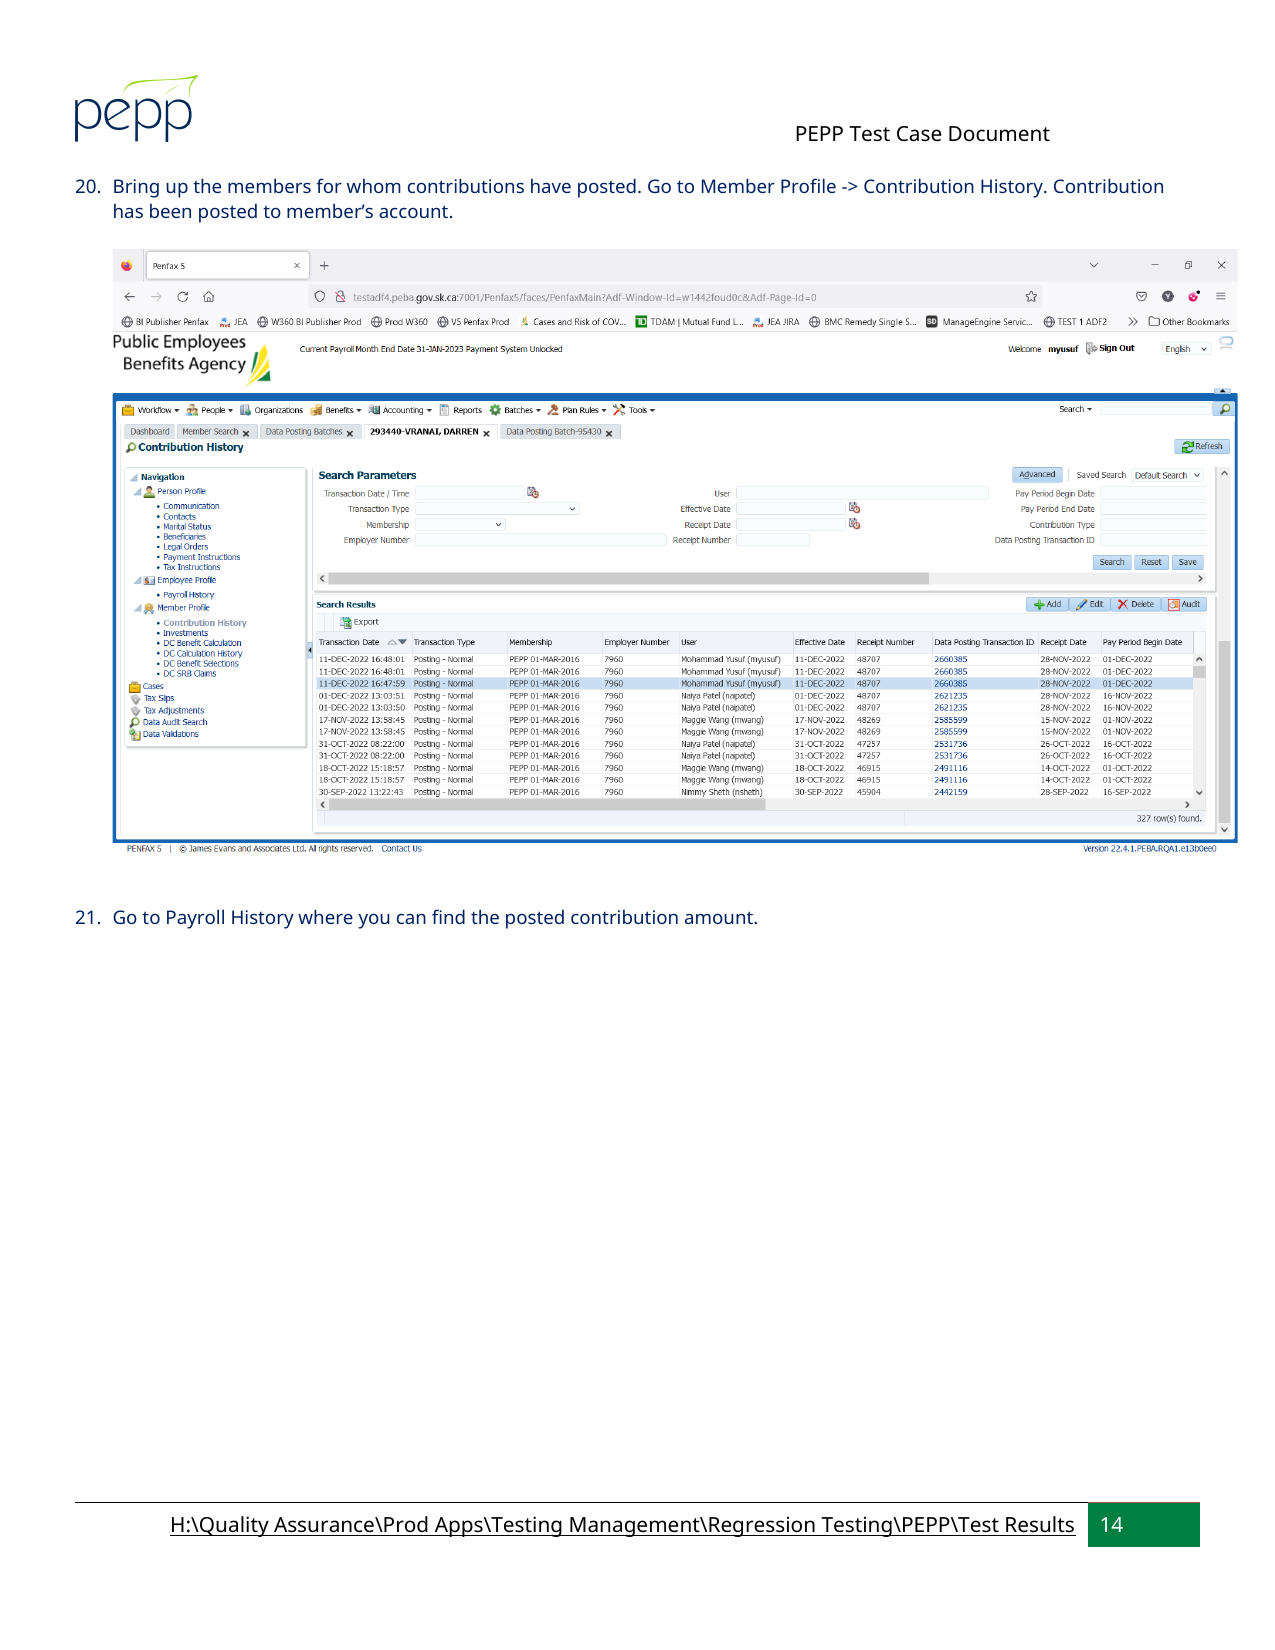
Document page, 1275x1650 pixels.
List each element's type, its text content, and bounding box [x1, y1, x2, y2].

list Bring up the members for whom contributions have posted. Go to Member Profile -> Contribution History. Contribution has been posted to member’s account. [75, 173, 1200, 224]
list Go to Payroll History where you can find the posted contribution amount. [75, 904, 1200, 930]
picture [112, 249, 1238, 854]
picture [75, 75, 199, 142]
